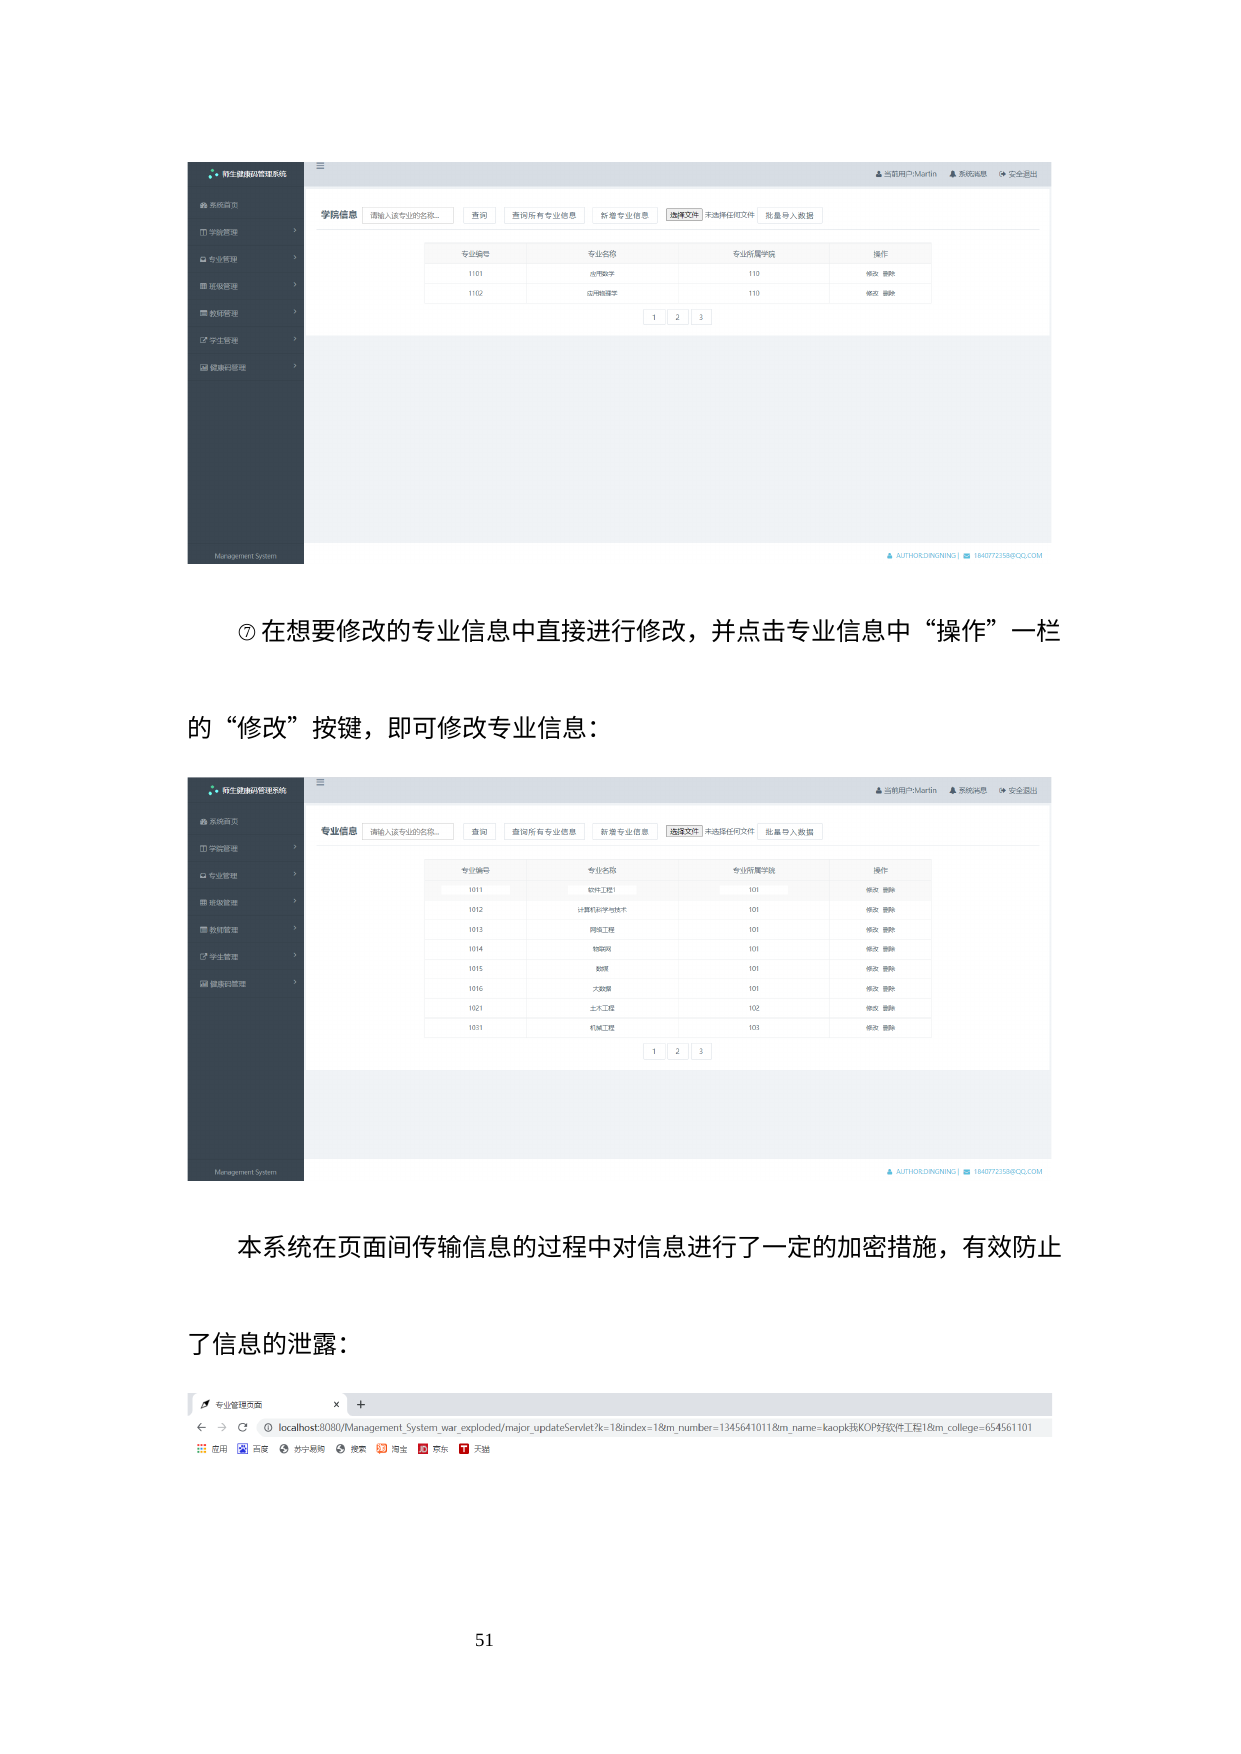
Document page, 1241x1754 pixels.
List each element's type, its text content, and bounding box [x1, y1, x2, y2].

picture [187, 777, 1052, 1181]
text ⑦在想要修改的专业信息中直接进行修改，并点击专业信息中“操作”一栏的“修改”按键，即可修改专业信息： [187, 597, 1062, 759]
text 本系统在页面间传输信息的过程中对信息进行了一定的加密措施，有效防止了信息的泄露： [187, 1213, 1062, 1375]
picture [187, 1393, 1053, 1457]
picture [187, 162, 1052, 564]
